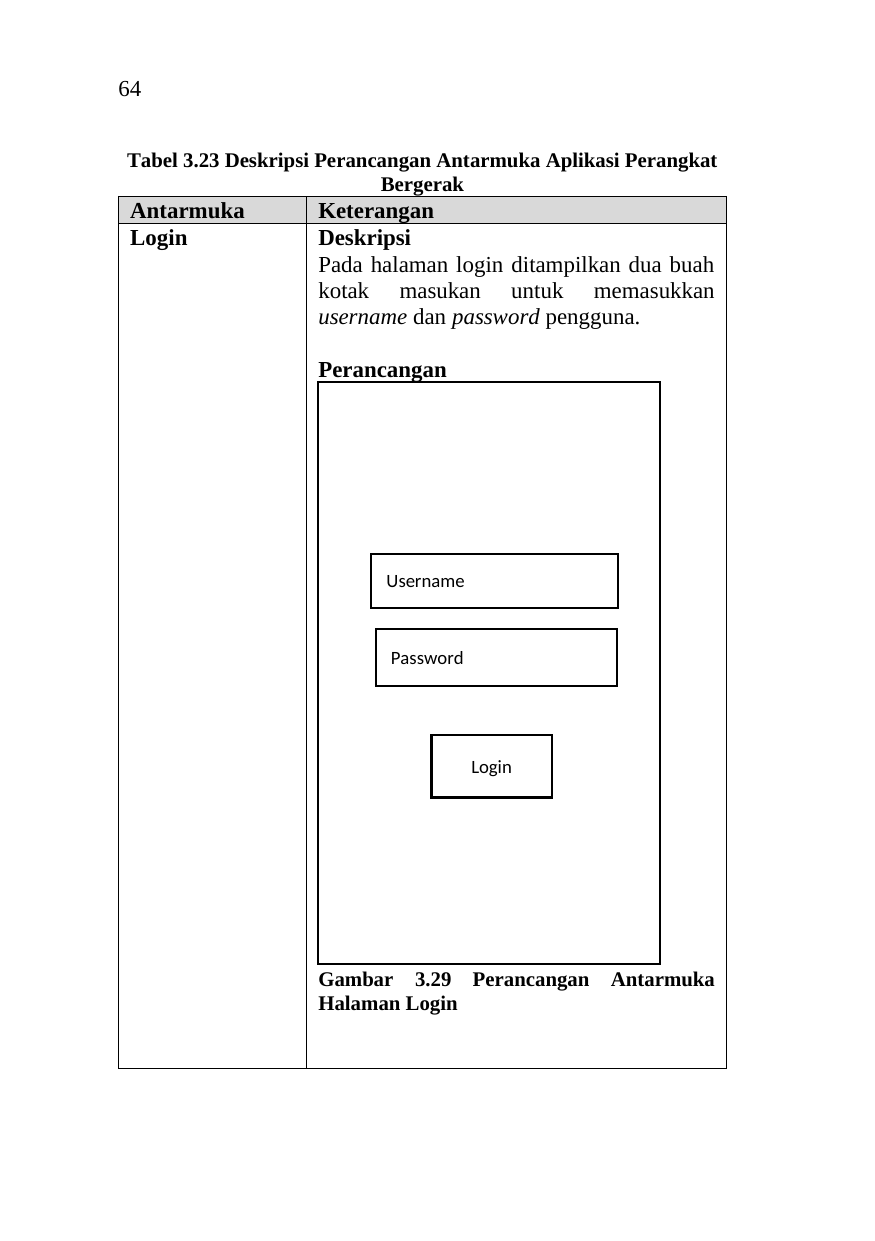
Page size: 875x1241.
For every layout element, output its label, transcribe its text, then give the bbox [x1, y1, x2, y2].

table_cell Deskripsi Pada halaman login ditampilkan dua buah kotak masukan untuk memasukkan username dan password pengguna. Perancangan Gambar . Perancangan Antarmuka Halaman Login [307, 224, 726, 1068]
text Tabel . Deskripsi Perancangan Antarmuka Aplikasi Perangkat Bergerak [118, 148, 726, 196]
table_header Keterangan [307, 197, 726, 223]
table_cell Login [119, 224, 306, 1068]
table_header Antarmuka [119, 197, 306, 223]
